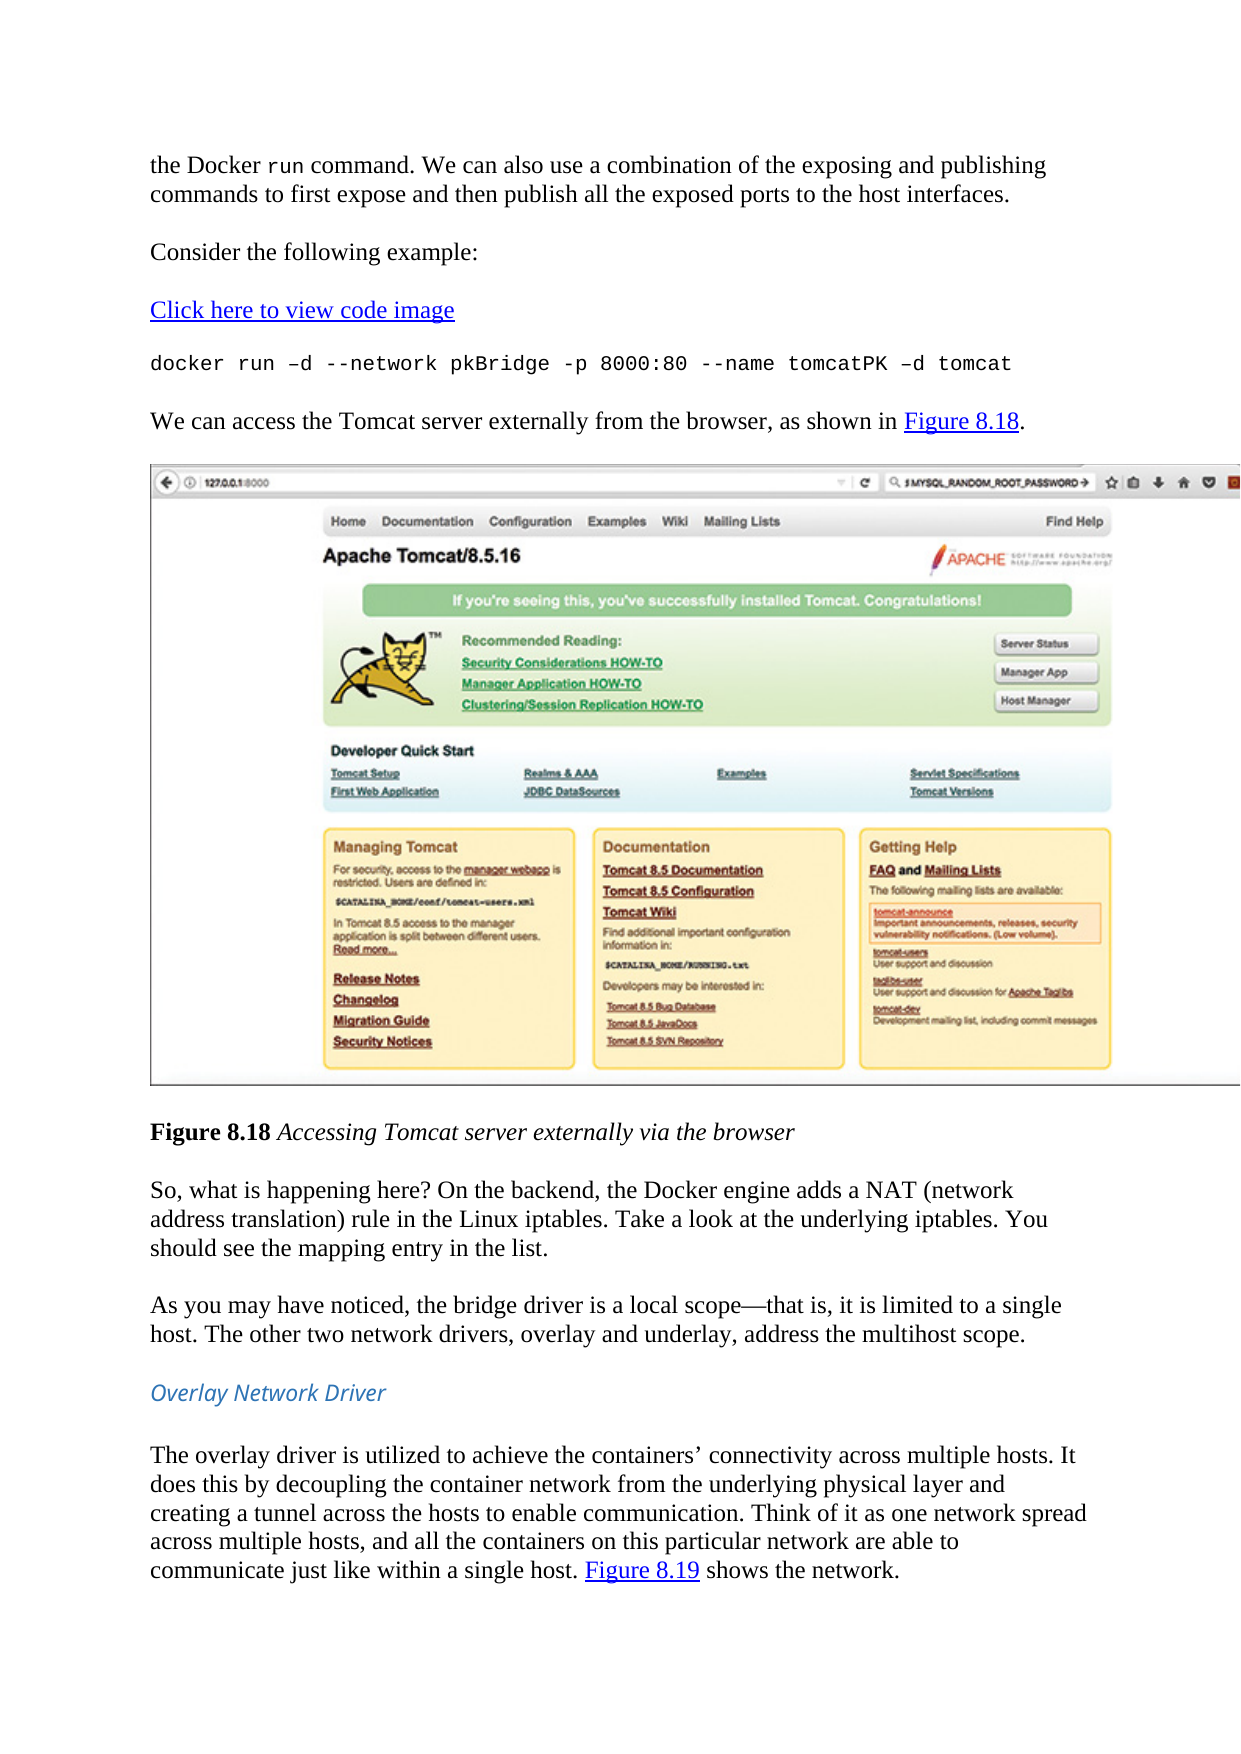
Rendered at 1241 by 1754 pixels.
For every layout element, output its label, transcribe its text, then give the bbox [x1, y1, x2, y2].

text We can access the Tomcat server externally from the browser, as shown in Figure 8.18. [150, 406, 1090, 435]
text Click here to view code image [150, 295, 1090, 324]
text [150, 150, 1090, 208]
text Figure 8.18 Accessing Tomcat server externally via the browser [150, 1117, 1090, 1146]
text As you may have noticed, the bridge driver is a local scope—that is, it is limited to a single host. The other two network drivers, overlay and underlay, address the multihost scope. [150, 1291, 1090, 1348]
picture [150, 464, 1241, 1086]
text docker run –d --network pkBridge -p 8000:80 --name tomcatPK –d tomcat [150, 353, 1090, 377]
text Consider the following example: [150, 237, 1090, 266]
subtitle Overlay Network Driver [150, 1377, 1090, 1408]
text The overlay driver is utilized to achieve the containers’ connectivity across multiple hosts. It does this by decoupling the container network from the underlying physical layer and creating a tunnel across the hosts to enable communication. Think of it as one network spread across multiple hosts, and all the containers on this particular network are able to communicate just like within a single host. Figure 8.19 shows the network. [150, 1440, 1090, 1584]
text So, what is happening here? On the backend, the Docker engine adds a NAT (network address translation) rule in the Linux iptables. Take a look at the underlying iptables. You should see the mapping entry in the list. [150, 1175, 1090, 1261]
